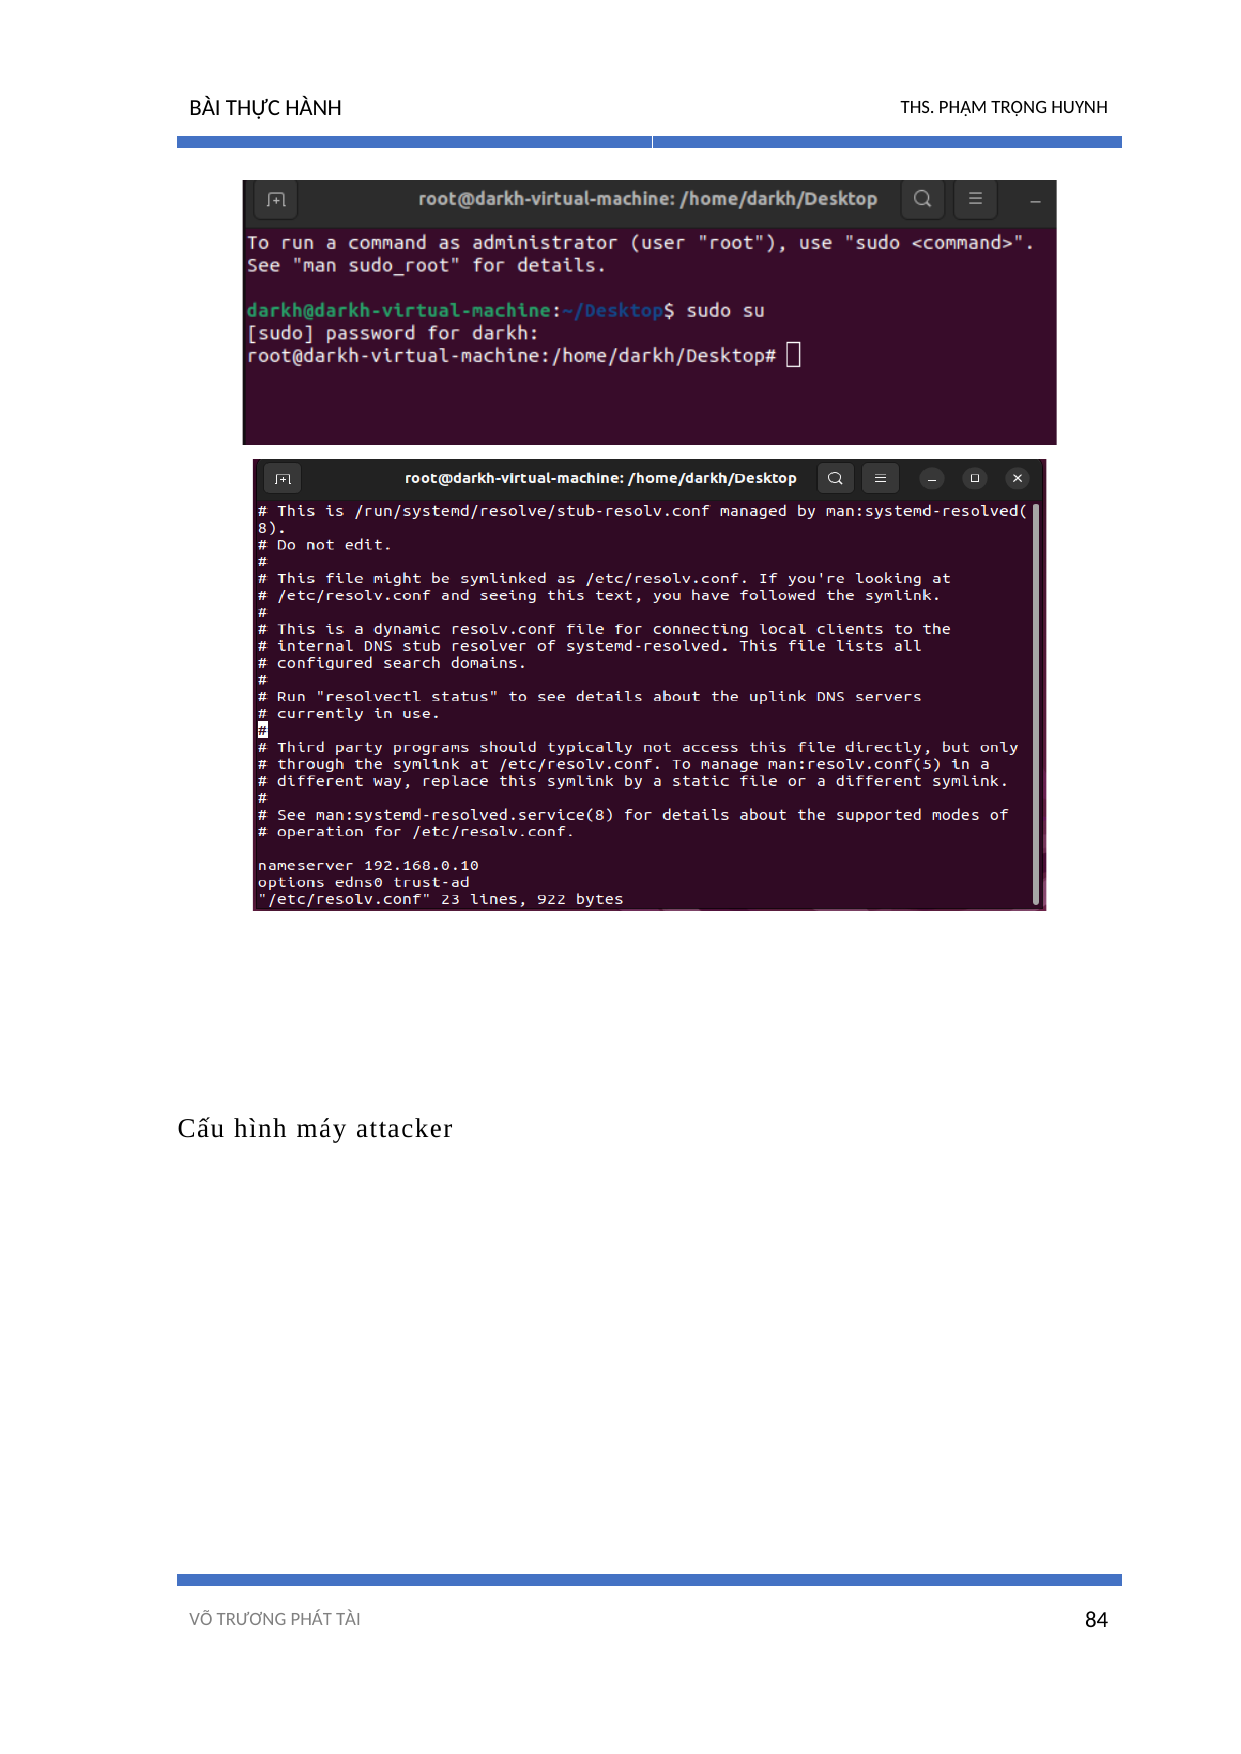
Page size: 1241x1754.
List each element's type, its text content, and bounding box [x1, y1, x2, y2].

subtitle Cấu hình máy attacker [177, 1112, 1122, 1143]
picture [252, 459, 1047, 911]
picture [242, 180, 1057, 445]
